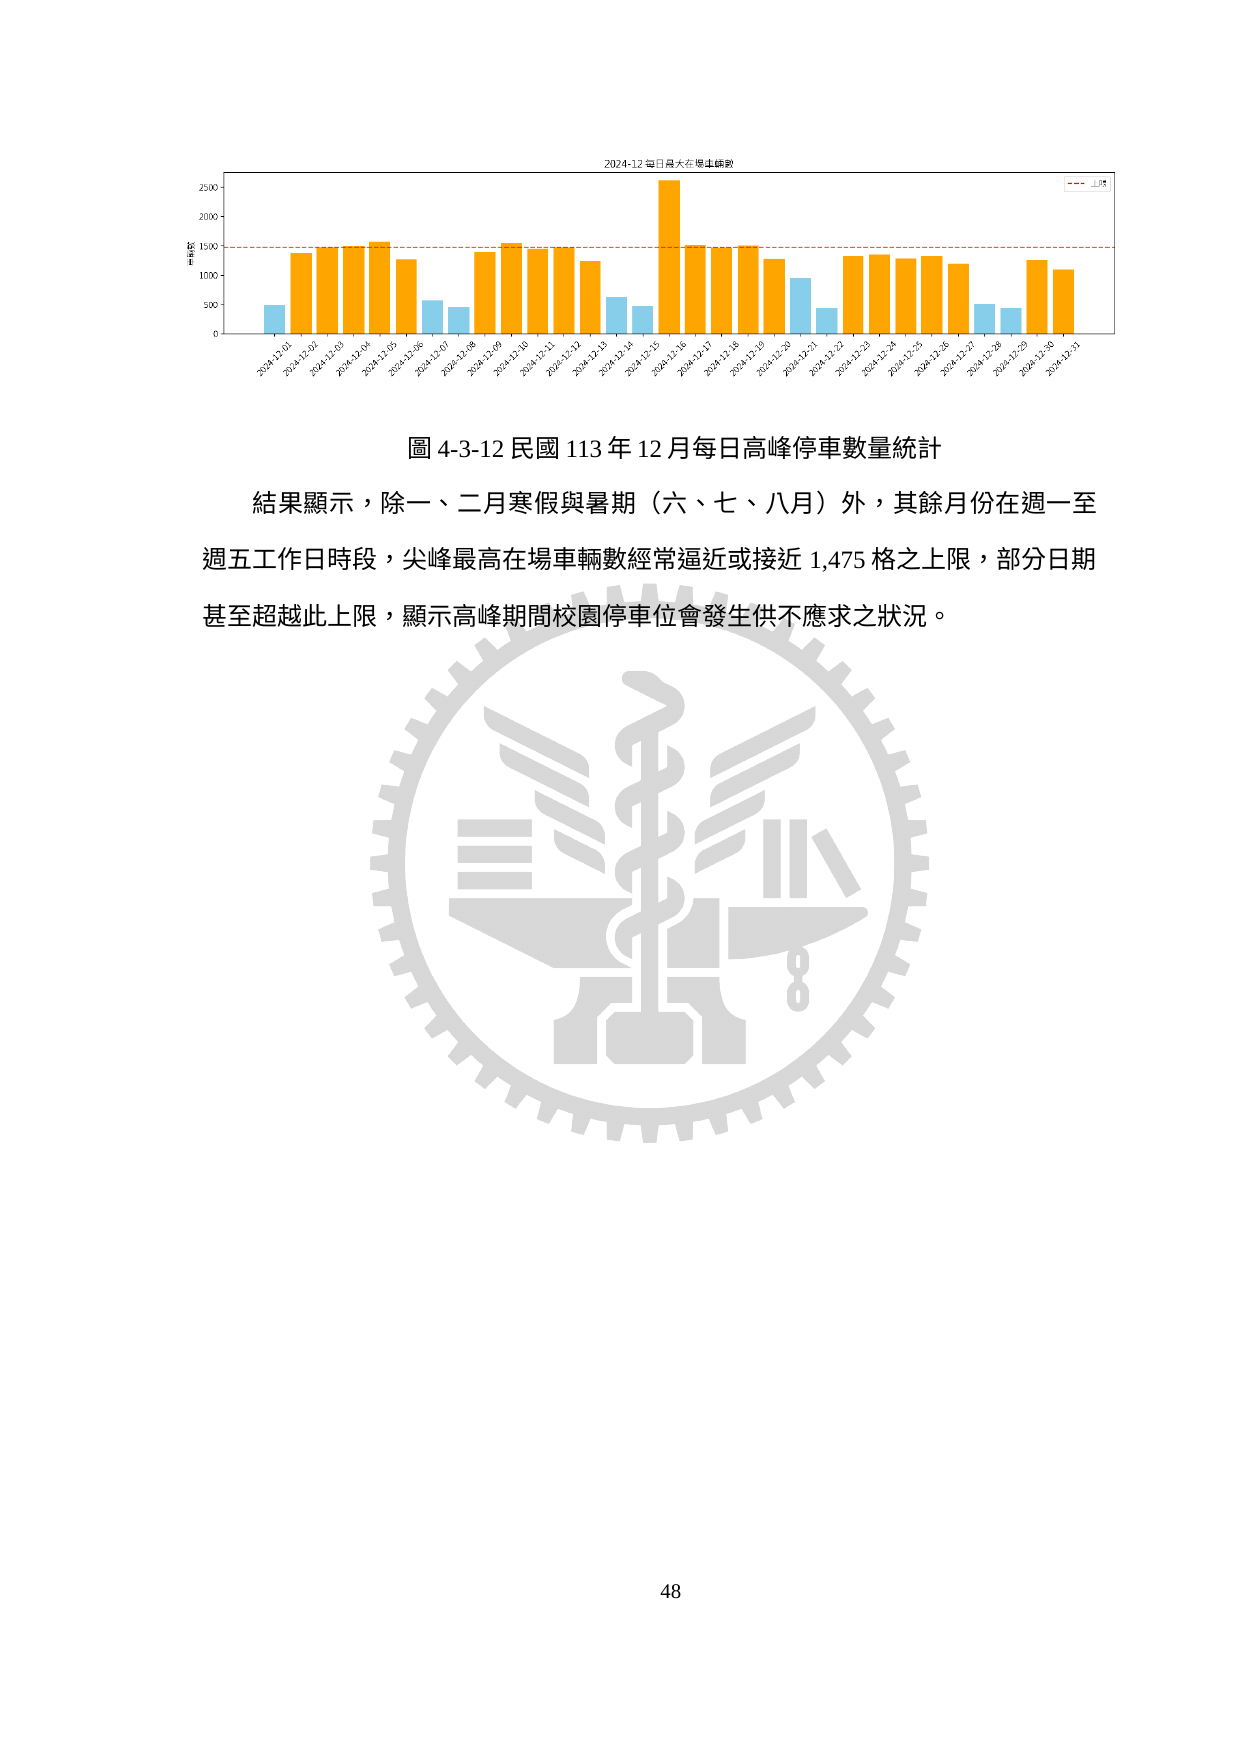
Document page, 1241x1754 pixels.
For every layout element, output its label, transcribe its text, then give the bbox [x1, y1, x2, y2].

picture [177, 150, 1123, 387]
text 圖4-3-12 民國113年12月每日高峰停車數量統計 [202, 427, 1097, 465]
text 結果顯示，除一、二月寒假與暑期（六、七、八月）外，其餘月份在週一至週五工作日時段，尖峰最高在場車輛數經常逼近或接近 1,475 格之上限，部分日期甚至超越此上限，顯示高峰期間校園停車位會發生供不應求之狀況。 [202, 483, 1097, 633]
